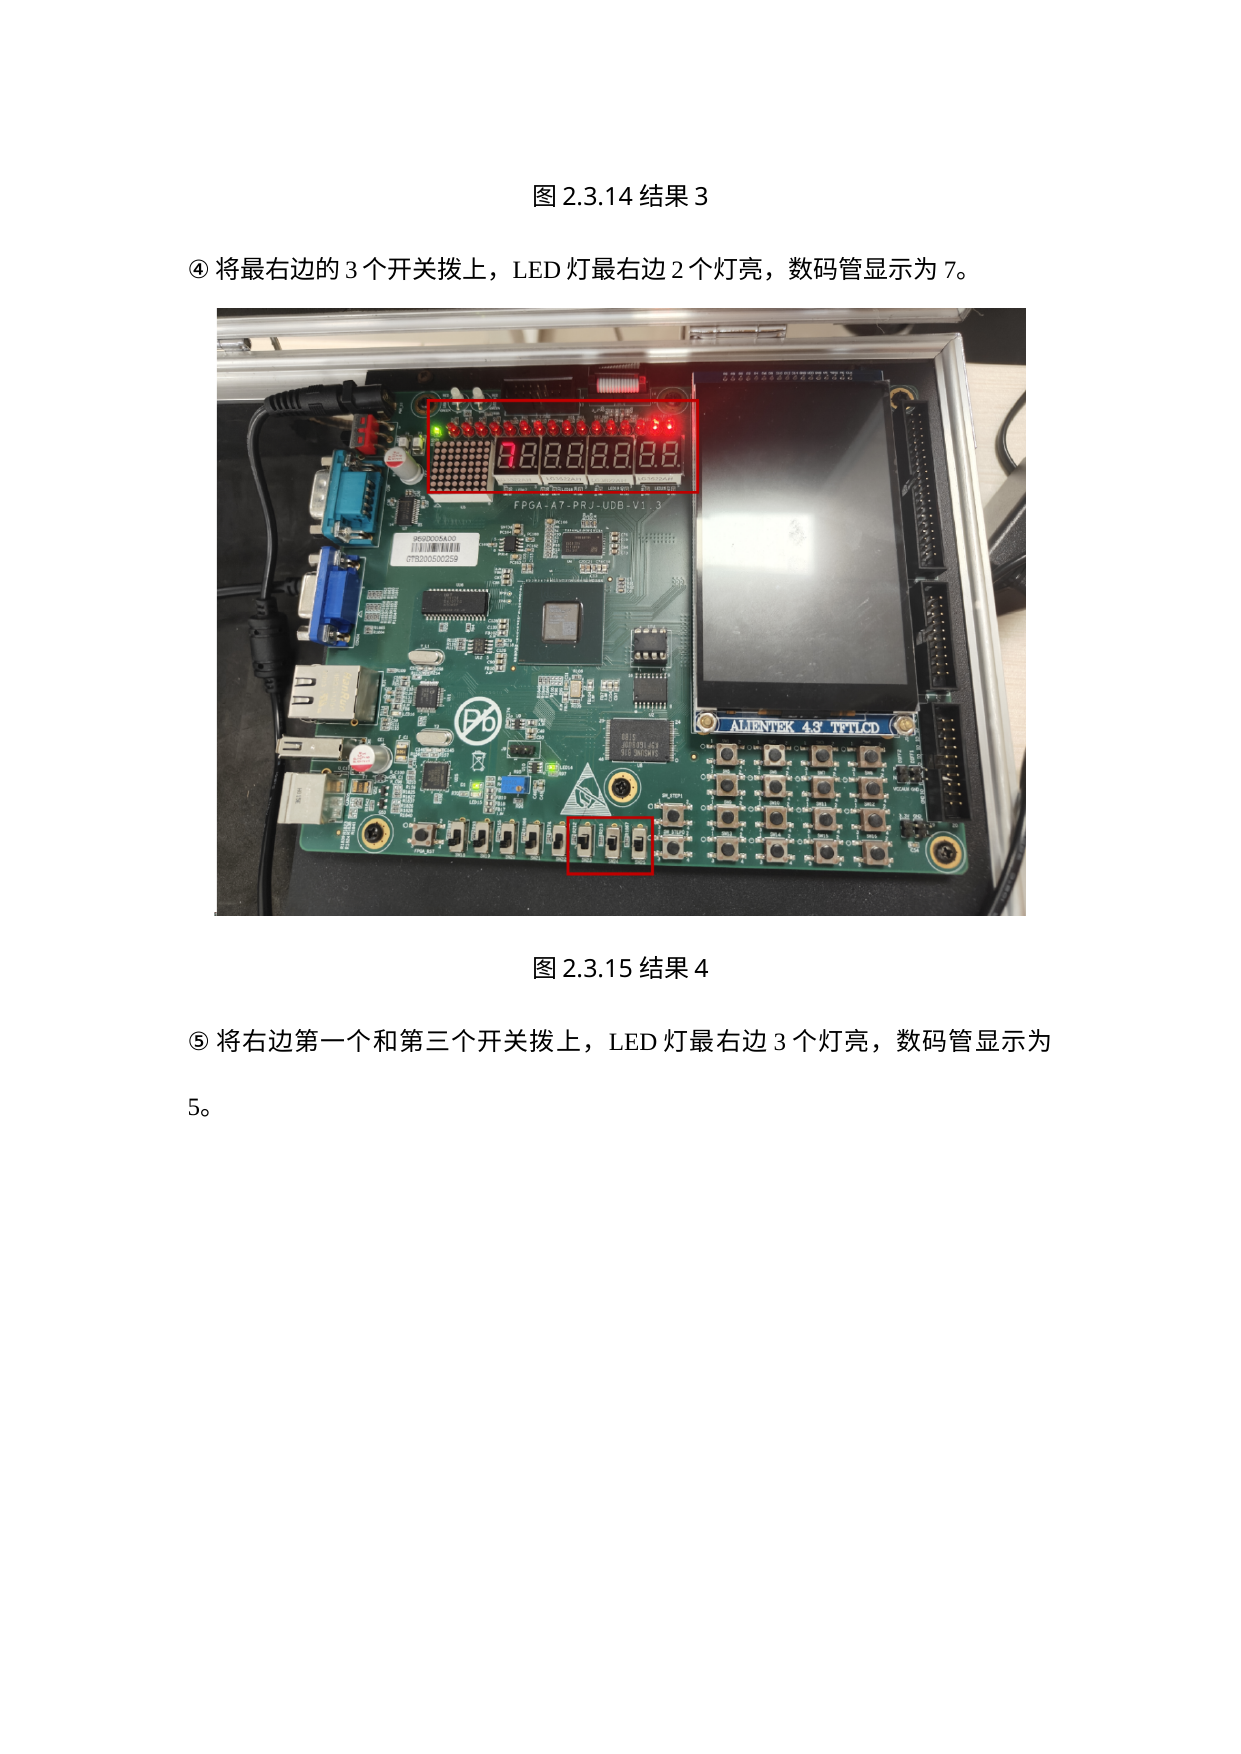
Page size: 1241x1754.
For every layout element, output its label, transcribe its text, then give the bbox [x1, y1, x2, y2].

list 图2.3.14 结果3 [187, 162, 1053, 227]
list 图2.3.15 结果4 [187, 934, 1053, 999]
list ⑤将右边第一个和第三个开关拨上，LED灯最右边3个灯亮，数码管显示为5。 [187, 1007, 1053, 1137]
picture [214, 308, 1026, 916]
list ④将最右边的3个开关拨上，LED灯最右边2个灯亮，数码管显示为7。 [187, 235, 1053, 300]
